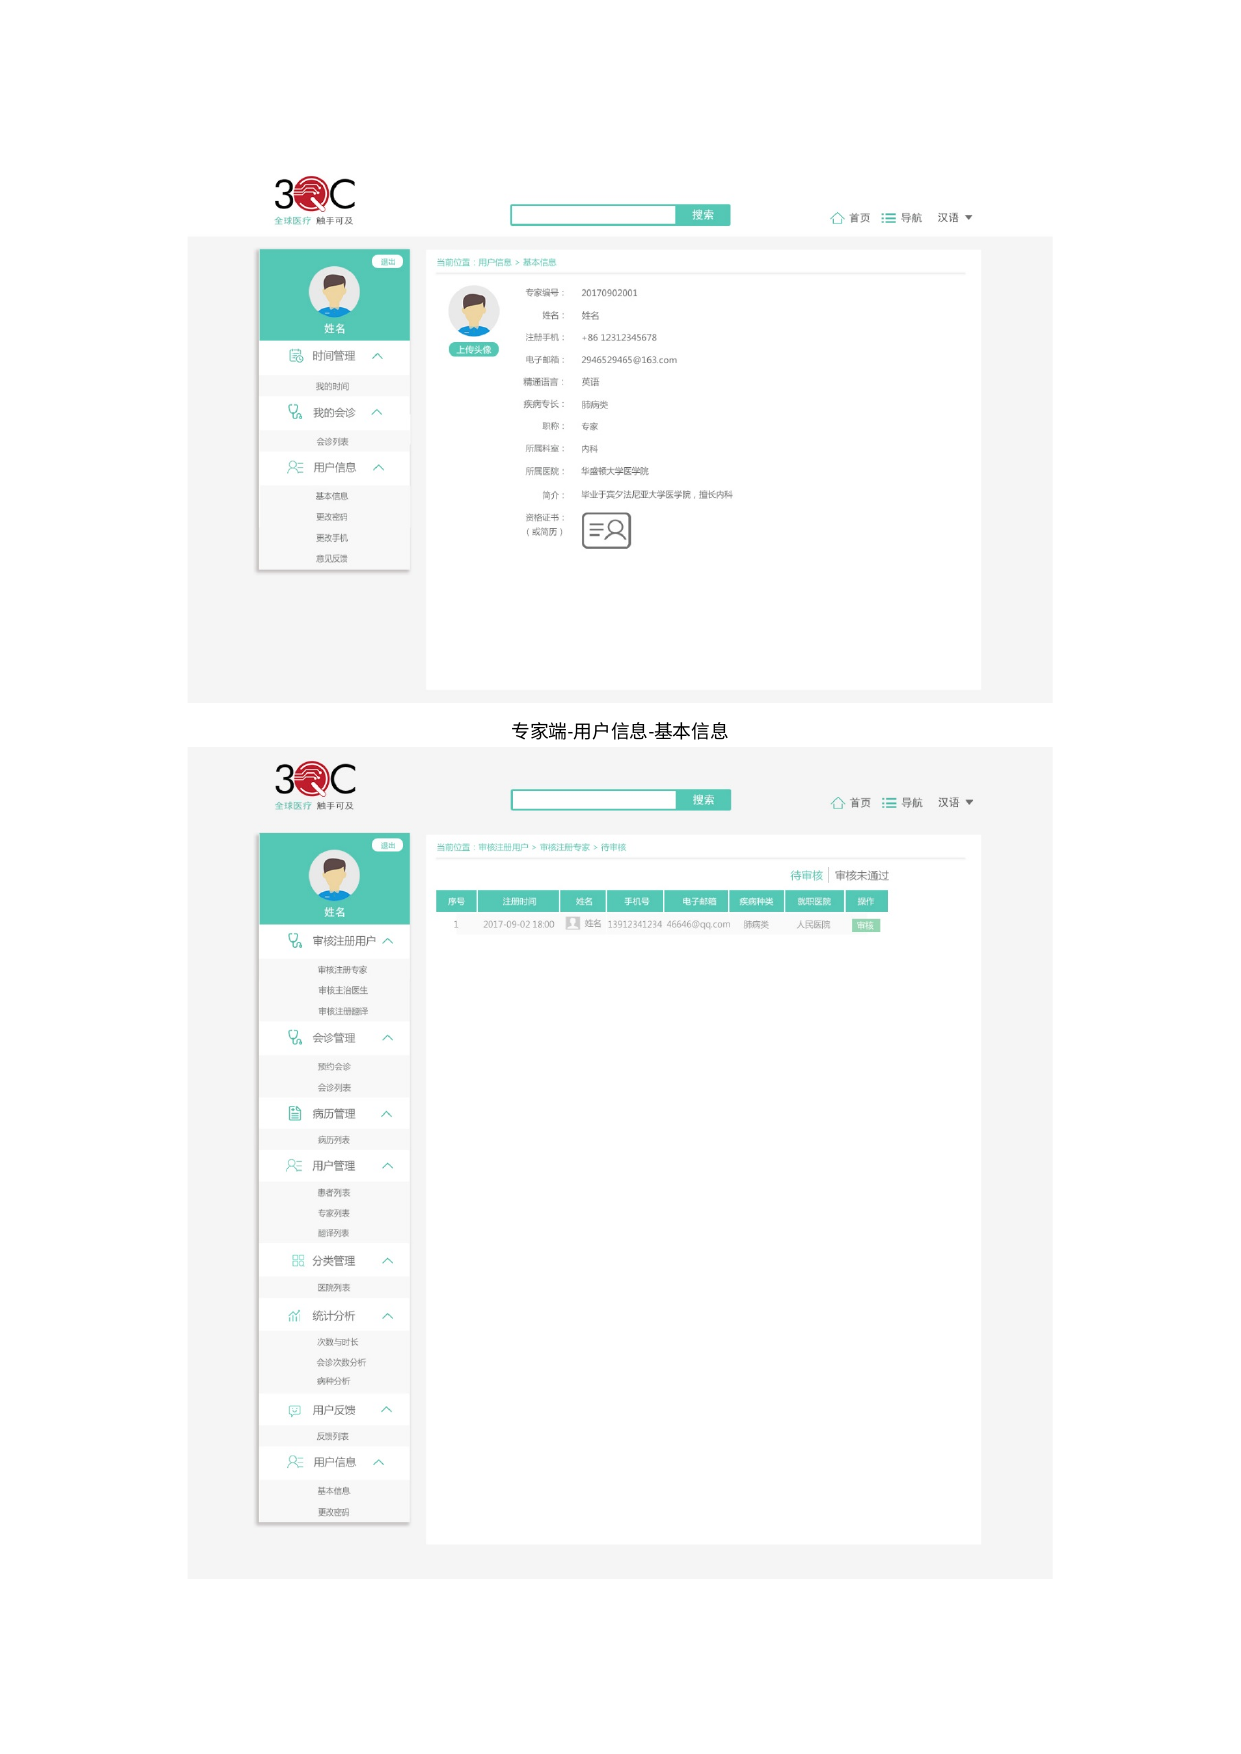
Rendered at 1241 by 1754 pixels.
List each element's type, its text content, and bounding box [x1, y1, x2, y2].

text 专家端-用户信息-基本信息 [187, 714, 1053, 747]
picture [187, 747, 1053, 1579]
picture [187, 162, 1053, 703]
